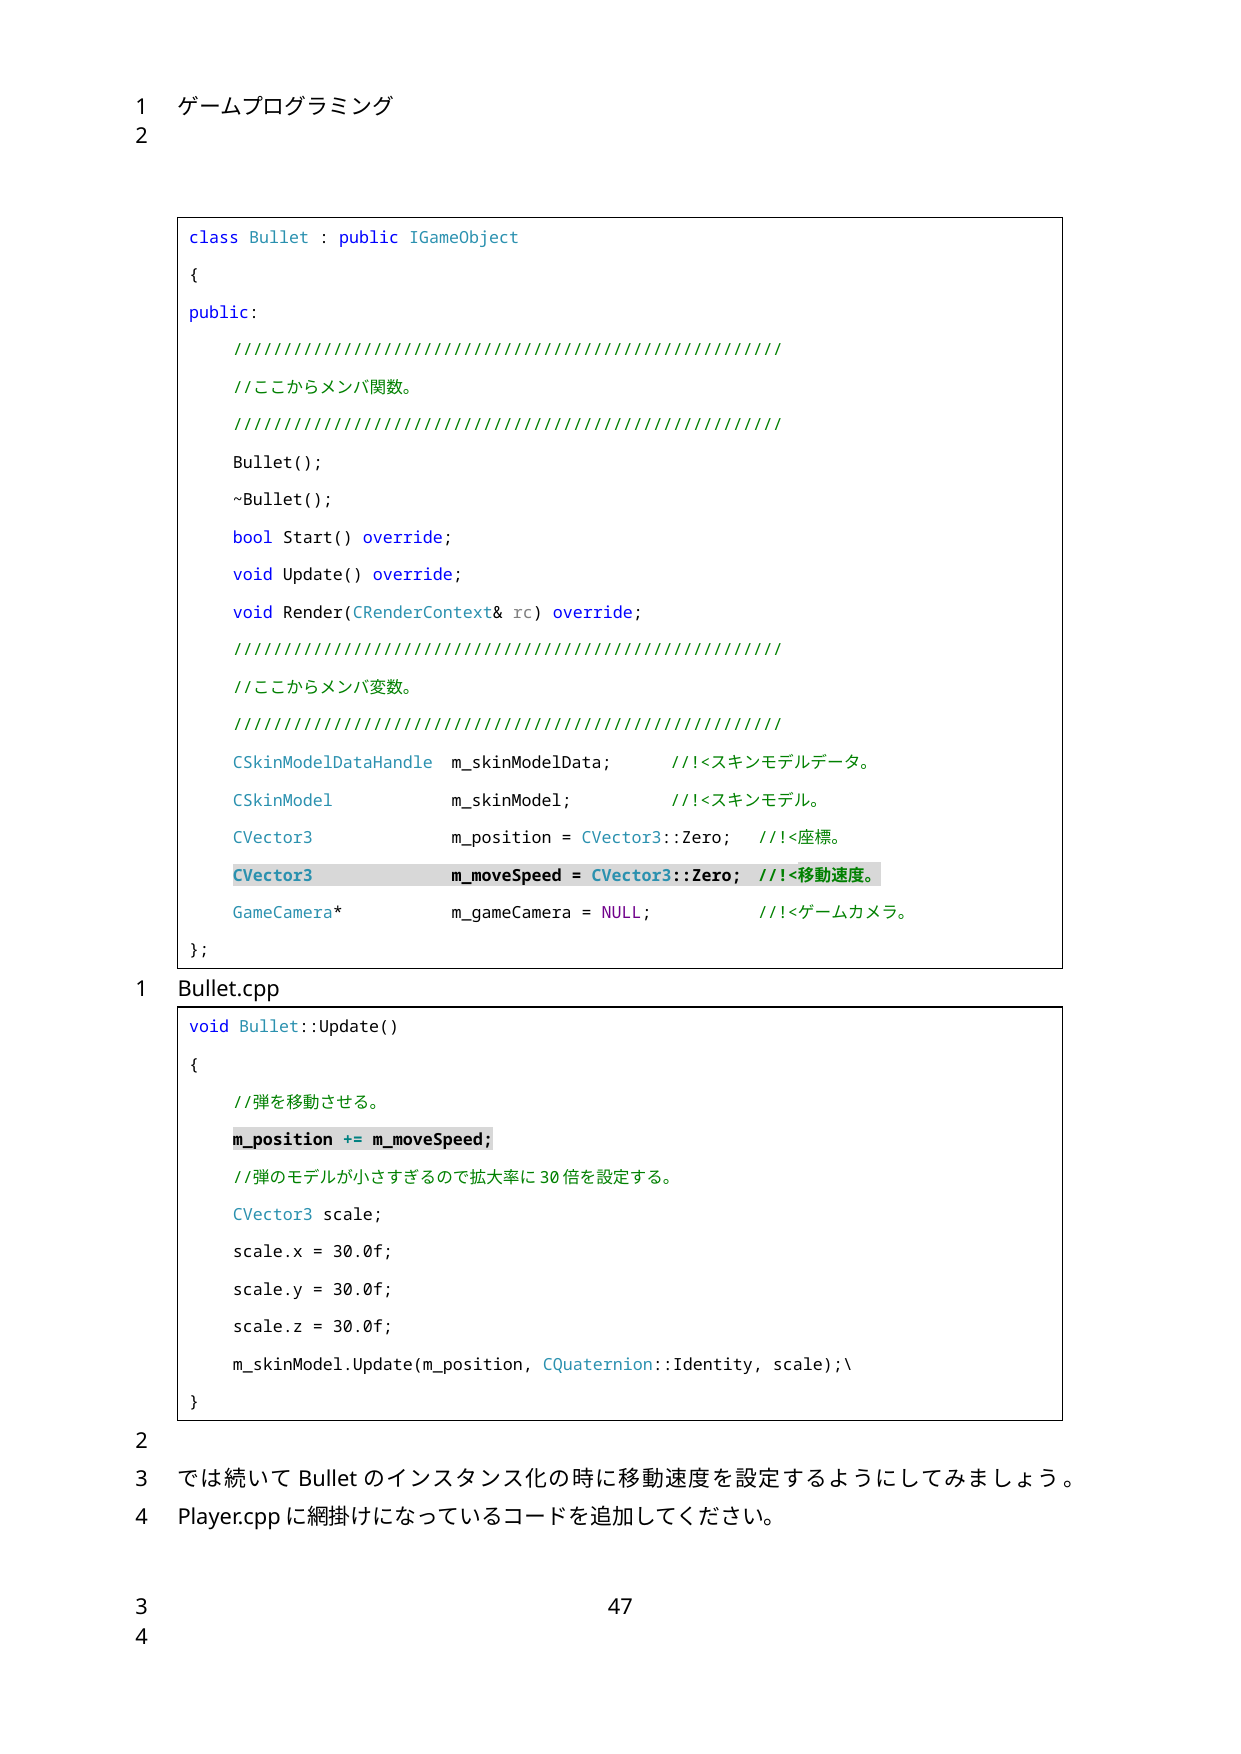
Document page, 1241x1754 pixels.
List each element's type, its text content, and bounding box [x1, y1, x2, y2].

text Bullet.cpp [177, 969, 1063, 1006]
text では続いてBulletのインスタンス化の時に移動速度を設定するようにしてみましょう。Player.cppに網掛けになっているコードを追加してください。 [177, 1458, 1063, 1533]
table_header void Bullet::Update() { //弾を移動させる。 m_position += m_moveSpeed; //弾のモデルが小さすぎるので拡大率に30倍を設定する。 CVector3 scale; scale.x = 30.0f; scale.y = 30.0f; scale.z = 30.0f; m_skinModel.Update(m_position, CQuaternion::Identity, scale);\ } [178, 1008, 1062, 1420]
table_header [178, 218, 1062, 968]
